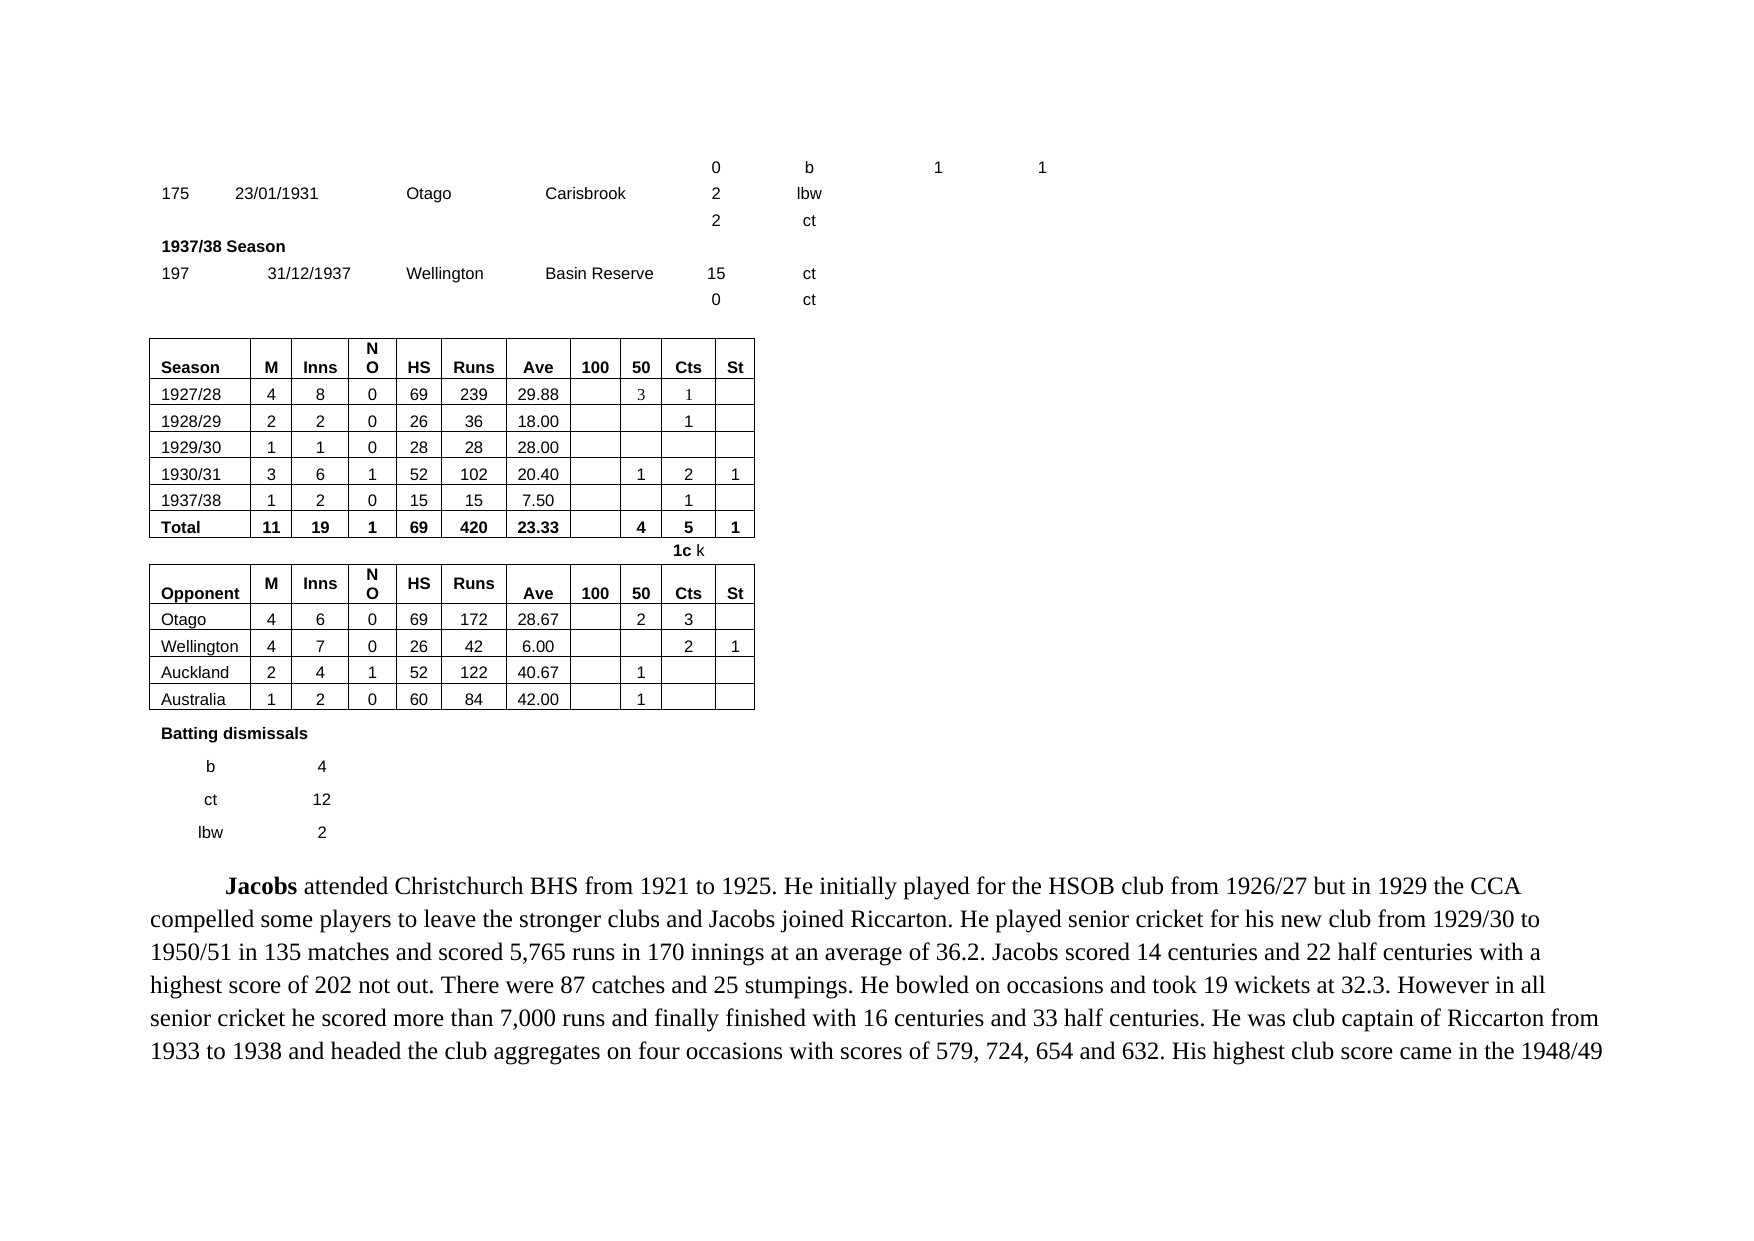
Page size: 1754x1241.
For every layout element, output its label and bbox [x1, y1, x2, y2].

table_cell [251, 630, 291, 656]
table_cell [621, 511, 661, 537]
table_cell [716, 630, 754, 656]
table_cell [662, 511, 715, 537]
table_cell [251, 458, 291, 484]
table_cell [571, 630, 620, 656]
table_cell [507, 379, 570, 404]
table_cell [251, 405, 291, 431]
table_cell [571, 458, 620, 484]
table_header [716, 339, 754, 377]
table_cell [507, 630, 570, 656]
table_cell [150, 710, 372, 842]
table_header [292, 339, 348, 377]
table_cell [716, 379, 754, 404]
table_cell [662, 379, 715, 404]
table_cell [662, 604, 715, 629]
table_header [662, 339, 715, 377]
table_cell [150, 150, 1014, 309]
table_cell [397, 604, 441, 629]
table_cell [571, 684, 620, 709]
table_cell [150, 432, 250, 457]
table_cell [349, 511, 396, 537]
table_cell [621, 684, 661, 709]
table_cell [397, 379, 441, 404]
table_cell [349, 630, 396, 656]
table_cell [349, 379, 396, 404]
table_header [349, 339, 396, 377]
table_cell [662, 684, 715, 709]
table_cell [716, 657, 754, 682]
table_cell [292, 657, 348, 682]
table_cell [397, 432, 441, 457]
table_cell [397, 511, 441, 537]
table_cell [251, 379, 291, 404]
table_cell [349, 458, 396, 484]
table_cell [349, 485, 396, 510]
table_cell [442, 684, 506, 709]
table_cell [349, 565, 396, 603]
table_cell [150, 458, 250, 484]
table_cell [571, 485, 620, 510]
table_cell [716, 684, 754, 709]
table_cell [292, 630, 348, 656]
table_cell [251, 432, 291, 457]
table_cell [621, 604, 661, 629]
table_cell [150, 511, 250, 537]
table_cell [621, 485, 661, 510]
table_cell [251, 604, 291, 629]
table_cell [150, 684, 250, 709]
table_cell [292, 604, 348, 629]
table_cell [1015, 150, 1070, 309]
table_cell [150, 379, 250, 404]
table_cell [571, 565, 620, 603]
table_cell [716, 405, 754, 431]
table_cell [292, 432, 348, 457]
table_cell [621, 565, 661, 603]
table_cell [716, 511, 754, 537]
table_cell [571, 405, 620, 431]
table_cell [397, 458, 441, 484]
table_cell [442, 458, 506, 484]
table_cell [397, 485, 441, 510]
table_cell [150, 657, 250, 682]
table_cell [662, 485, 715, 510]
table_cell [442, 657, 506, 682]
text [150, 871, 1604, 1065]
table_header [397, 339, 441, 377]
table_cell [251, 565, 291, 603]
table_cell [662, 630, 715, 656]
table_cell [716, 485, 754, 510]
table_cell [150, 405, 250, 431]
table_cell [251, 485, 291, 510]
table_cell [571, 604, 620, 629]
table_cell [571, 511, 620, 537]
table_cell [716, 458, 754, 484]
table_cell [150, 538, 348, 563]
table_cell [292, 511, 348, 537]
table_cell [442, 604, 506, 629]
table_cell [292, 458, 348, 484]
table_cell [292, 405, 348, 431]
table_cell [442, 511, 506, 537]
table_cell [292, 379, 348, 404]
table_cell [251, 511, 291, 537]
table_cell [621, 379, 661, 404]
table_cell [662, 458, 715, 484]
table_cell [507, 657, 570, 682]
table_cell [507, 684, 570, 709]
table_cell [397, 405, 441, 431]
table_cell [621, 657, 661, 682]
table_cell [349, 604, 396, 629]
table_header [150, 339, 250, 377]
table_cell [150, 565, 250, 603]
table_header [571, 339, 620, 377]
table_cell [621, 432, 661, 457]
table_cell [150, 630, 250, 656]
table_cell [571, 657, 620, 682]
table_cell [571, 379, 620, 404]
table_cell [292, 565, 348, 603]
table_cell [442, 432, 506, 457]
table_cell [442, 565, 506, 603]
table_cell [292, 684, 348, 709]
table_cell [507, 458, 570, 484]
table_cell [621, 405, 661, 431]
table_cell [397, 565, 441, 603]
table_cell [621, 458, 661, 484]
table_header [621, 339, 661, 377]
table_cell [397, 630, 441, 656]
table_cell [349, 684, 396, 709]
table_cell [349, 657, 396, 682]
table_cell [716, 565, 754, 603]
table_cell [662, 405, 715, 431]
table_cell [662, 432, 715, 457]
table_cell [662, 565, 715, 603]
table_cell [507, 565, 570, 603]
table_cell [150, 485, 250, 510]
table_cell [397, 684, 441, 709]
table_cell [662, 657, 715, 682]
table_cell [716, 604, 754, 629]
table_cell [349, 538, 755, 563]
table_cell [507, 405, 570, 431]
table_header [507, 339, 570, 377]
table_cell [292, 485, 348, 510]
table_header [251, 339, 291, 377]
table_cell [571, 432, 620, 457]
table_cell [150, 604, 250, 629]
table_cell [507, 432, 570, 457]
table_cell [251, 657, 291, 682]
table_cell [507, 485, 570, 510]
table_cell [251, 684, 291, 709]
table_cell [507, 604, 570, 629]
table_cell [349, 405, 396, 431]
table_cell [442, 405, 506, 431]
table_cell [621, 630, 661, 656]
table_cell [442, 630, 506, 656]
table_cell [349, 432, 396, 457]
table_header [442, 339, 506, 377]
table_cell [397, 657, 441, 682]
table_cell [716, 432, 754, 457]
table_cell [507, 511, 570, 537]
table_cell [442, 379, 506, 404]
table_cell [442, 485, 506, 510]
